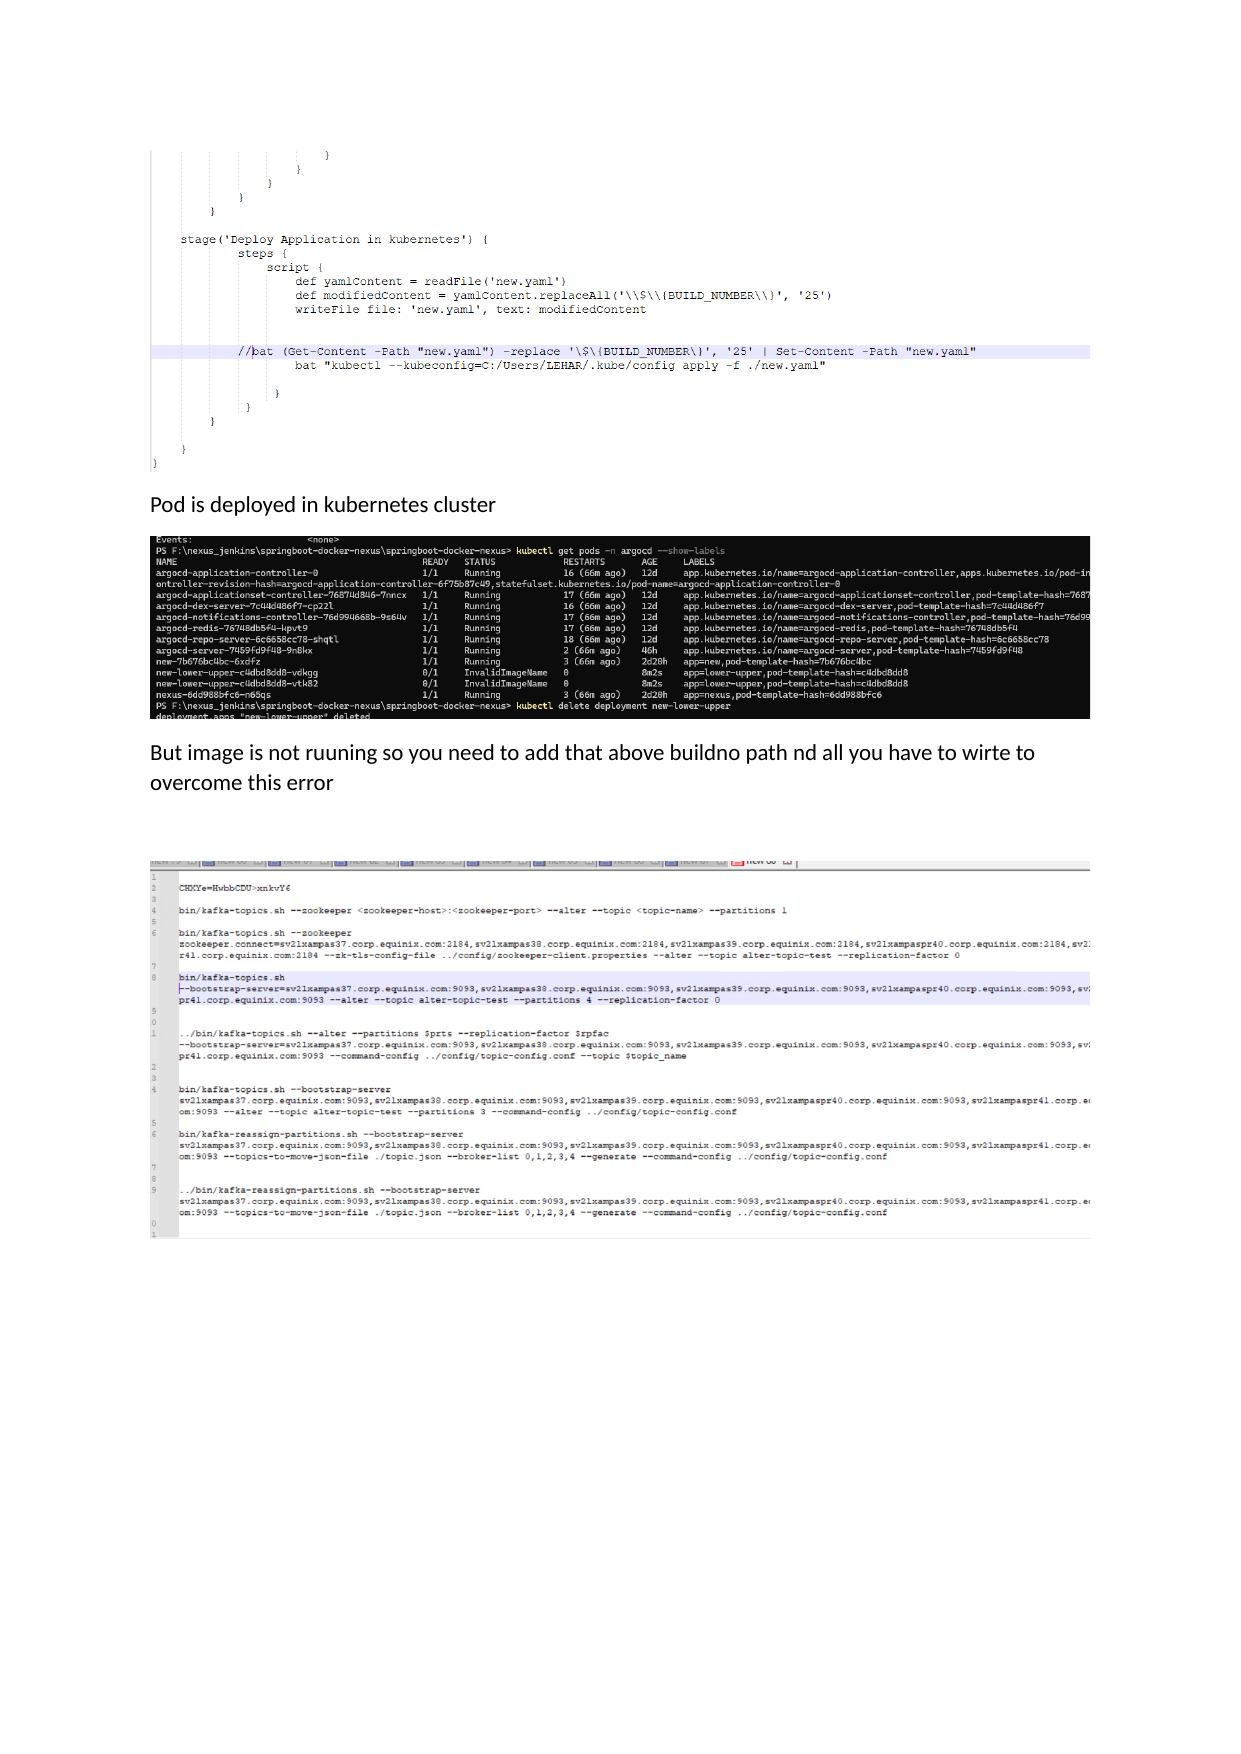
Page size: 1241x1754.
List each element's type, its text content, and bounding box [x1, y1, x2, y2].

picture [150, 150, 1091, 472]
picture [150, 536, 1091, 719]
text Pod is deployed in kubernetes cluster [150, 490, 1090, 518]
text But image is not ruuning so you need to add that above buildno path nd all you have to wirte to overcome this error [150, 738, 1090, 796]
picture [150, 861, 1091, 1239]
